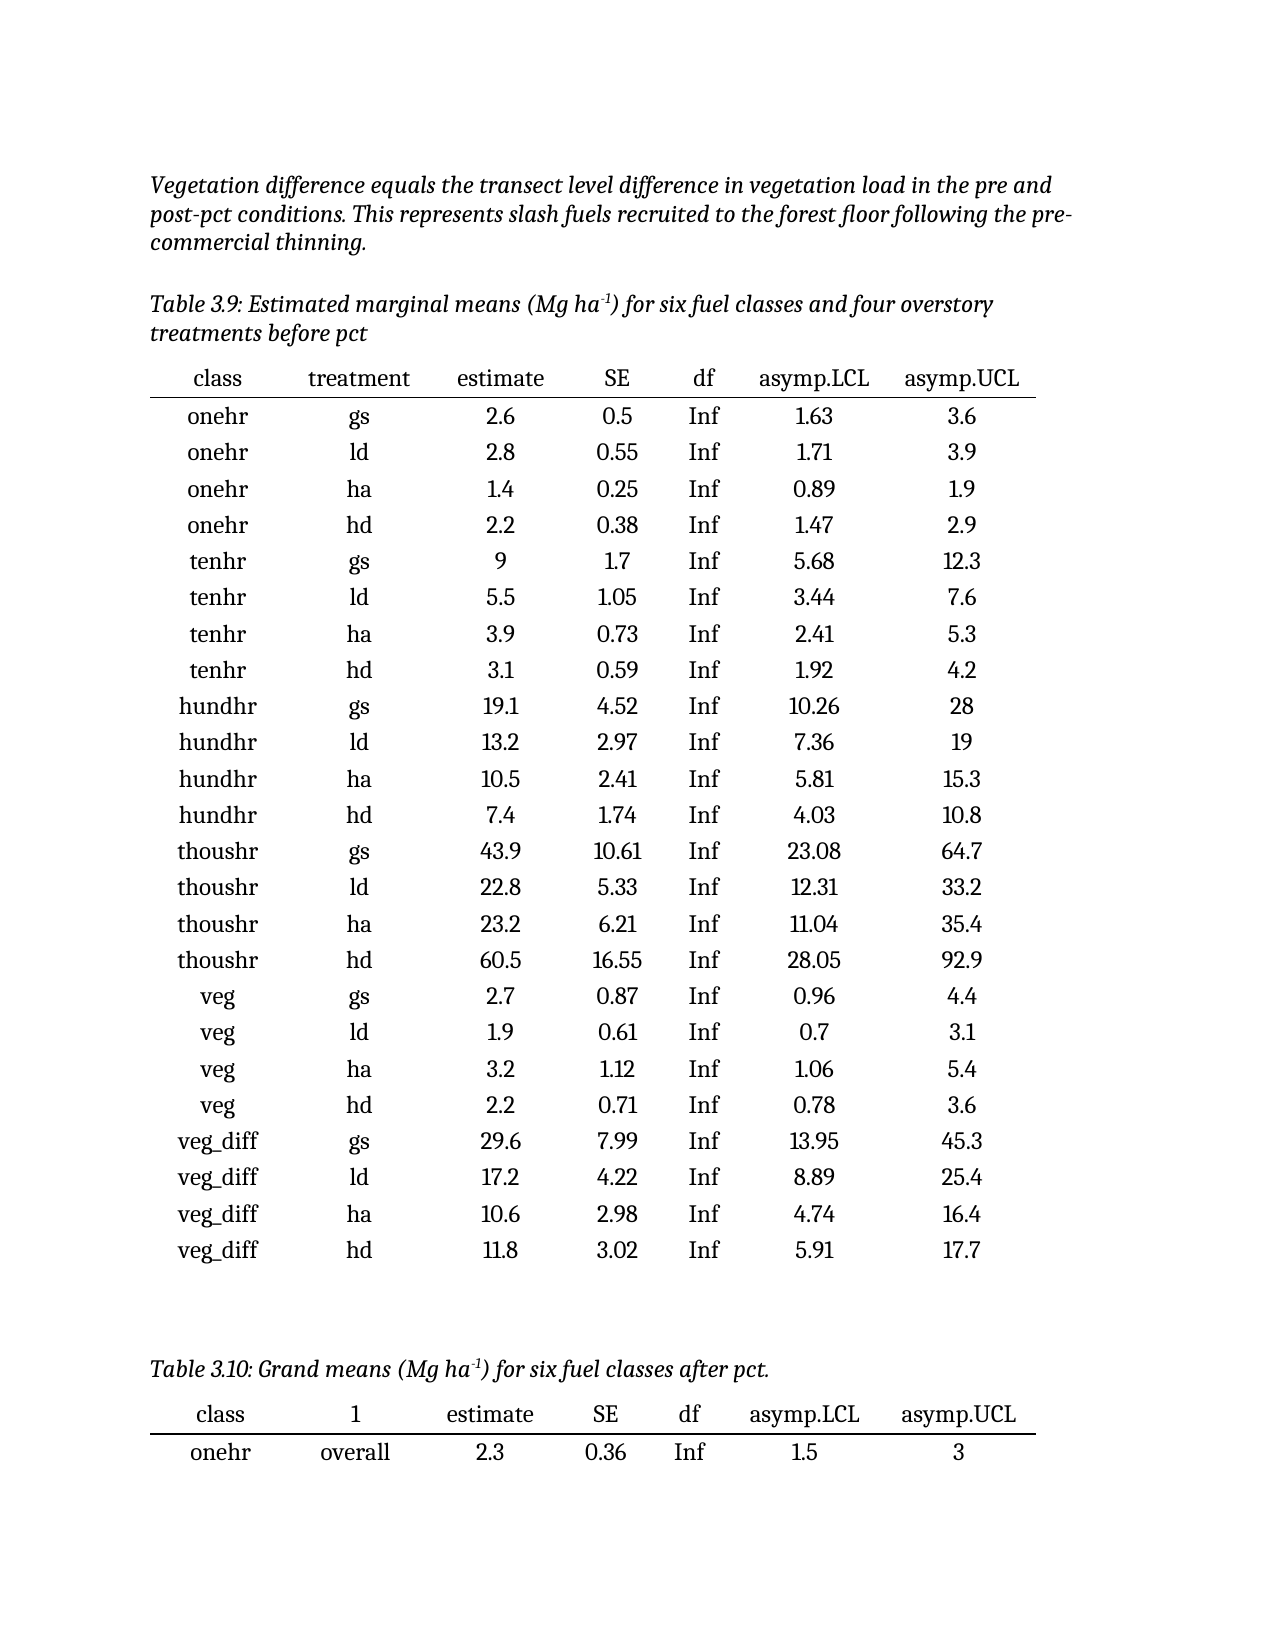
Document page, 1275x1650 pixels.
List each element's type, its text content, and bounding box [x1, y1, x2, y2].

table_header Table 3.9: Estimated marginal means (Mg ha-1) for six fuel classes and four overstory treatments before pct [139, 270, 1114, 1268]
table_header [139, 1335, 1114, 1471]
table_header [139, 150, 1114, 269]
